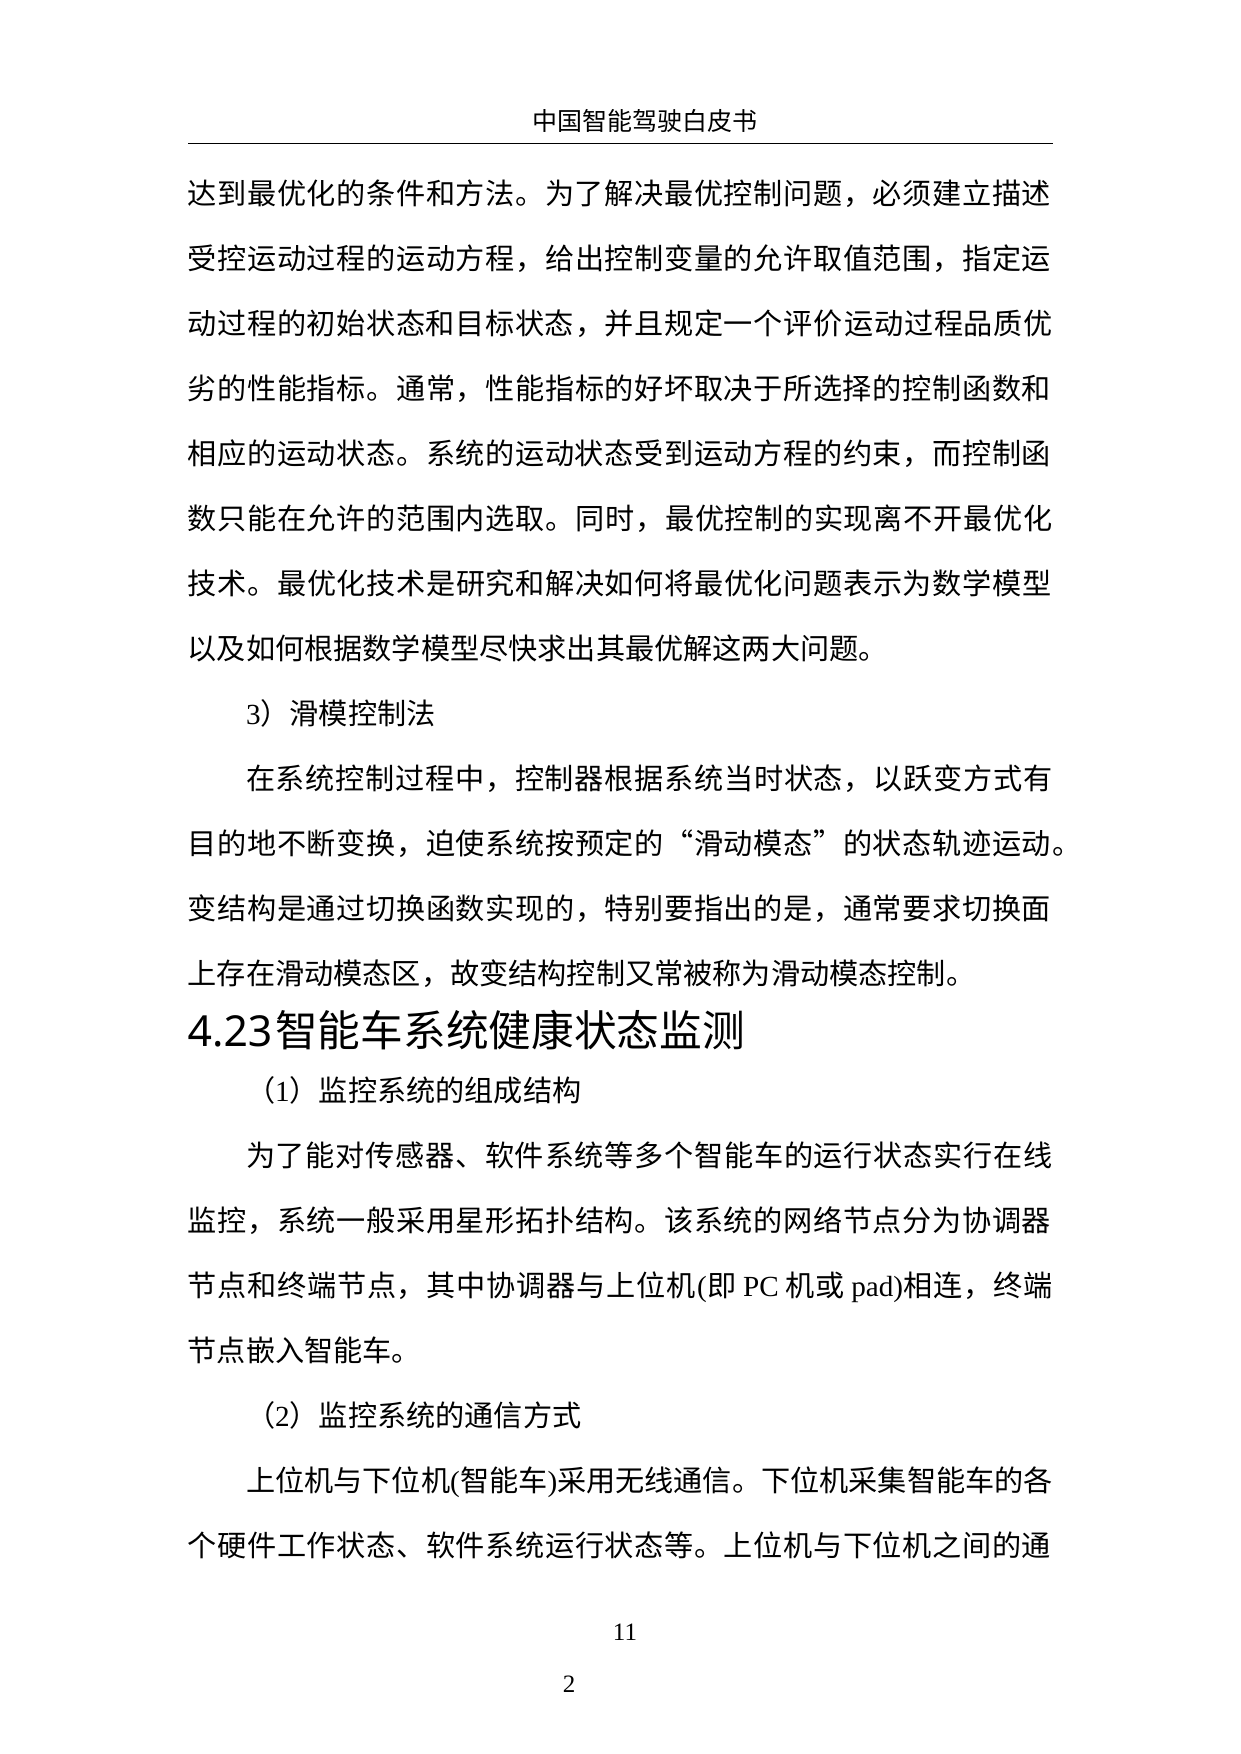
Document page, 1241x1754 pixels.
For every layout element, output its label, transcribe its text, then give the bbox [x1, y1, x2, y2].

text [187, 159, 1053, 679]
text 为了能对传感器、软件系统等多个智能车的运行状态实行在线监控，系统一般采用星形拓扑结构。该系统的网络节点分为协调器节点和终端节点，其中协调器与上位机(即PC机或pad)相连，终端节点嵌入智能车。 [187, 1121, 1053, 1381]
text 3）滑模控制法 [187, 679, 1053, 744]
text （1）监控系统的组成结构 [187, 1056, 1053, 1121]
subtitle 智能车系统健康状态监测 [187, 1004, 1053, 1056]
text 在系统控制过程中，控制器根据系统当时状态，以跃变方式有目的地不断变换，迫使系统按预定的“滑动模态”的状态轨迹运动。变结构是通过切换函数实现的，特别要指出的是，通常要求切换面上存在滑动模态区，故变结构控制又常被称为滑动模态控制。 [187, 744, 1053, 1004]
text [187, 1446, 1053, 1576]
text （2）监控系统的通信方式 [187, 1381, 1053, 1446]
